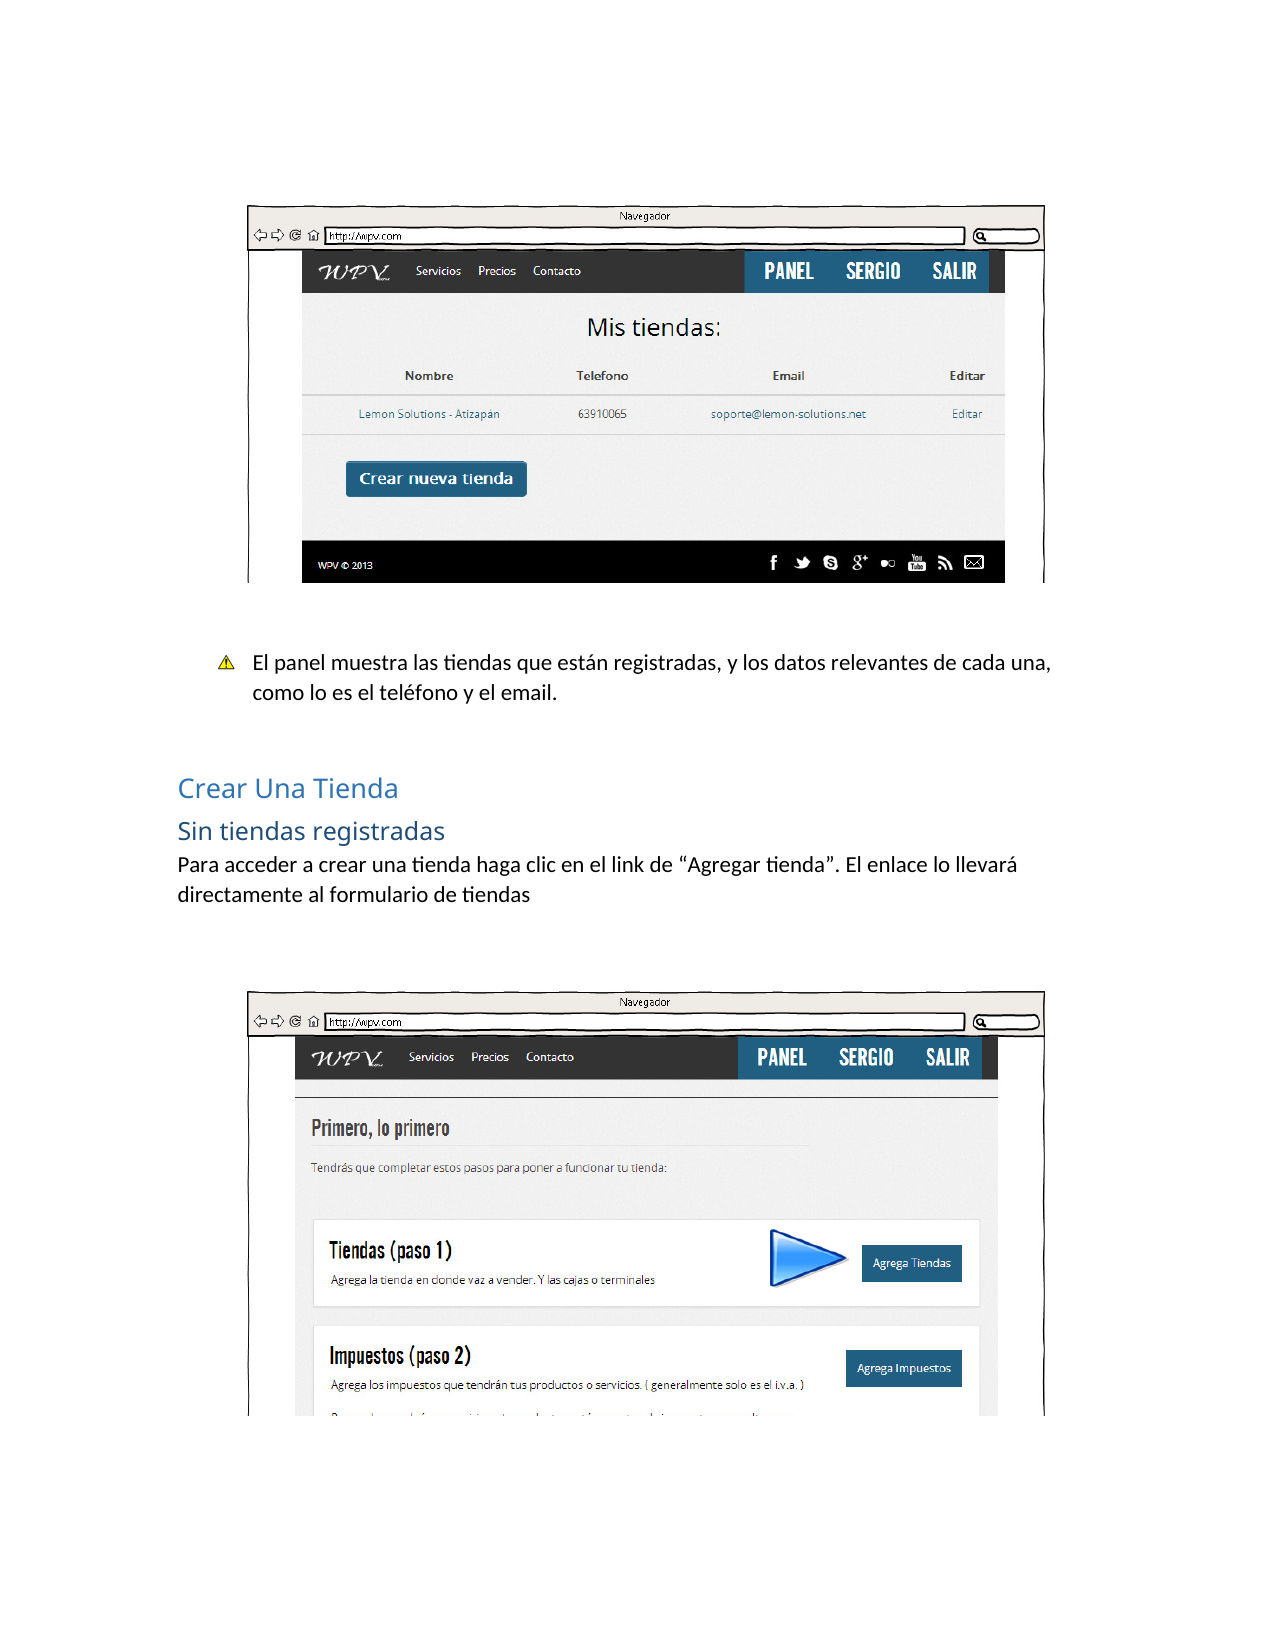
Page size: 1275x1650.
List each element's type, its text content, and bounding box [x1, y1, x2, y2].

picture [177, 973, 1097, 1416]
subtitle Sin tiendas registradas [177, 813, 1098, 847]
text Para acceder a crear una tienda haga clic en el link de “Agregar tienda”. El enlace lo llevará directamente al formulario de tiendas [177, 850, 1098, 908]
picture [215, 654, 238, 671]
subtitle Crear Una Tienda [177, 769, 1098, 806]
picture [177, 187, 1097, 583]
list El panel muestra las tiendas que están registradas, y los datos relevantes de cada una, como lo es el teléfono y el email. [215, 648, 1098, 706]
